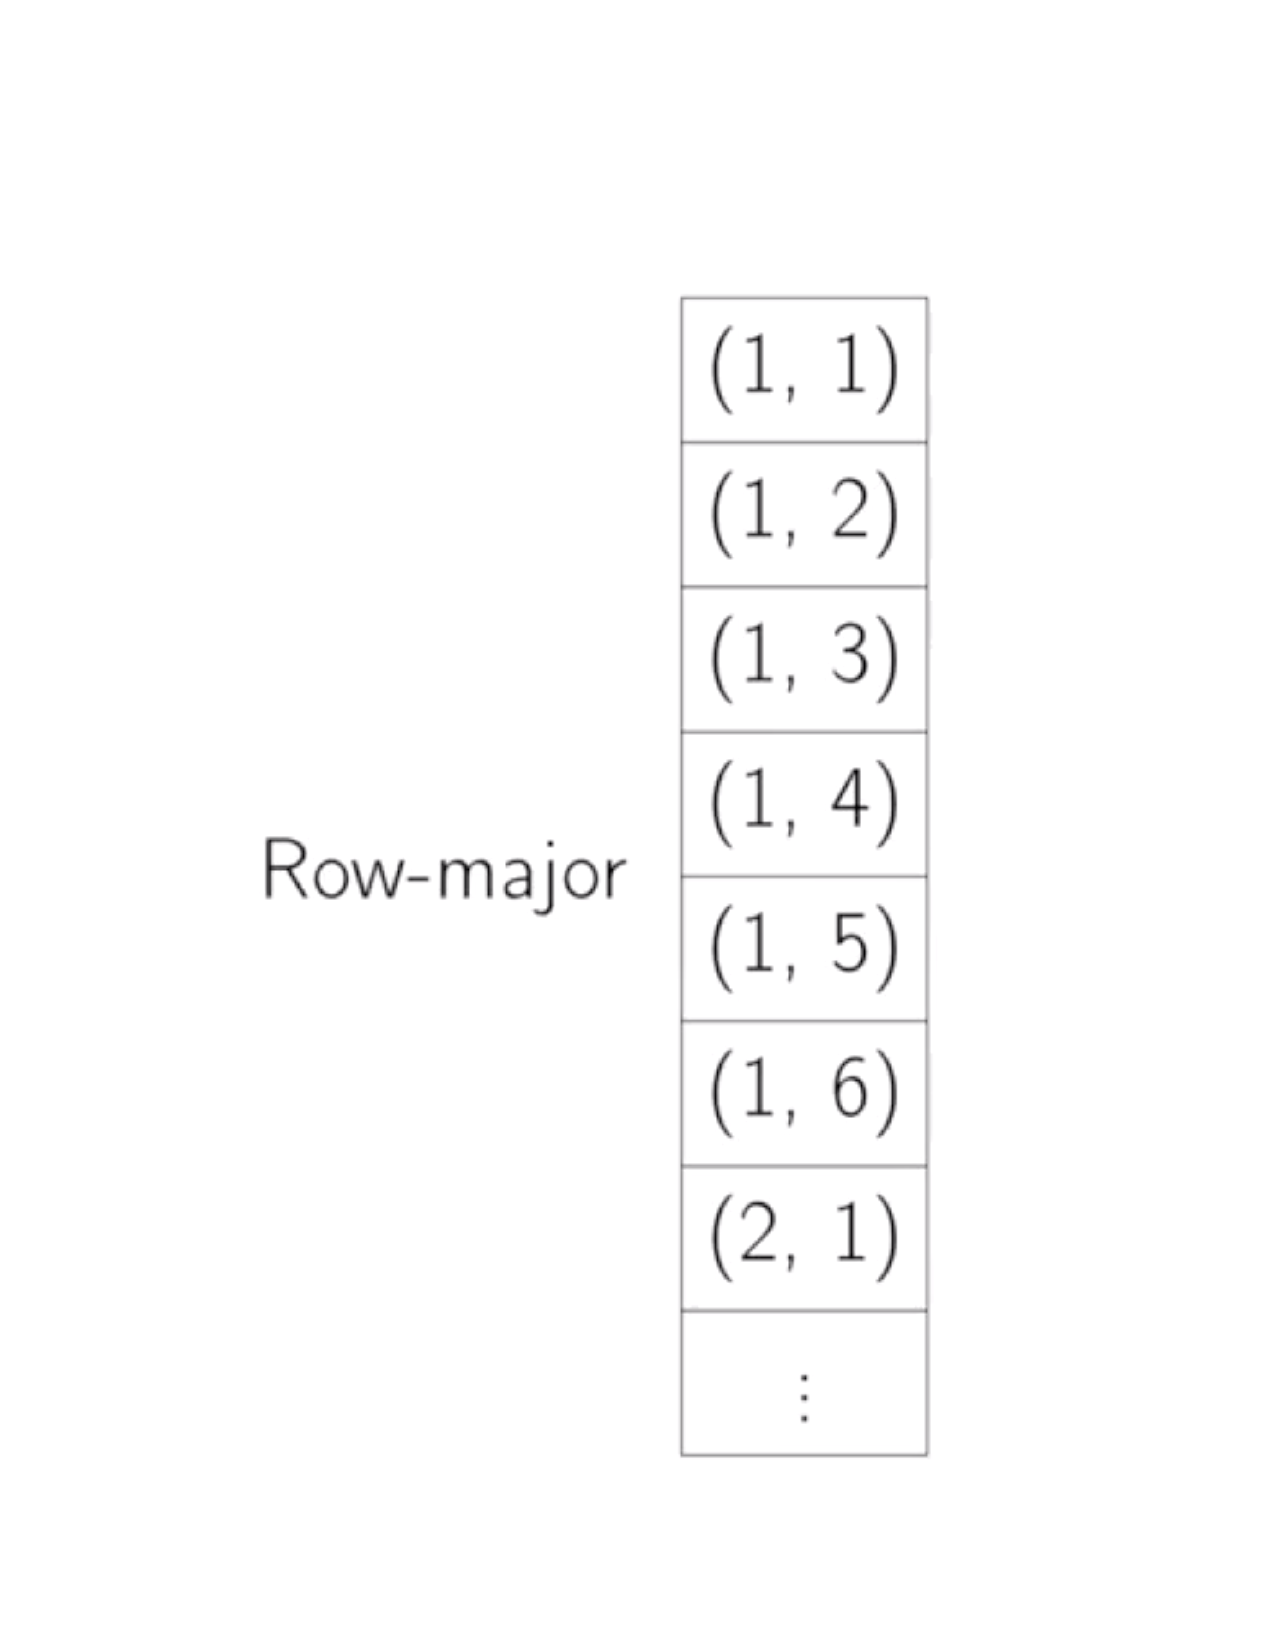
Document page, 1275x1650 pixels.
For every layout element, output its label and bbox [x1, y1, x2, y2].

picture [150, 150, 1125, 1490]
